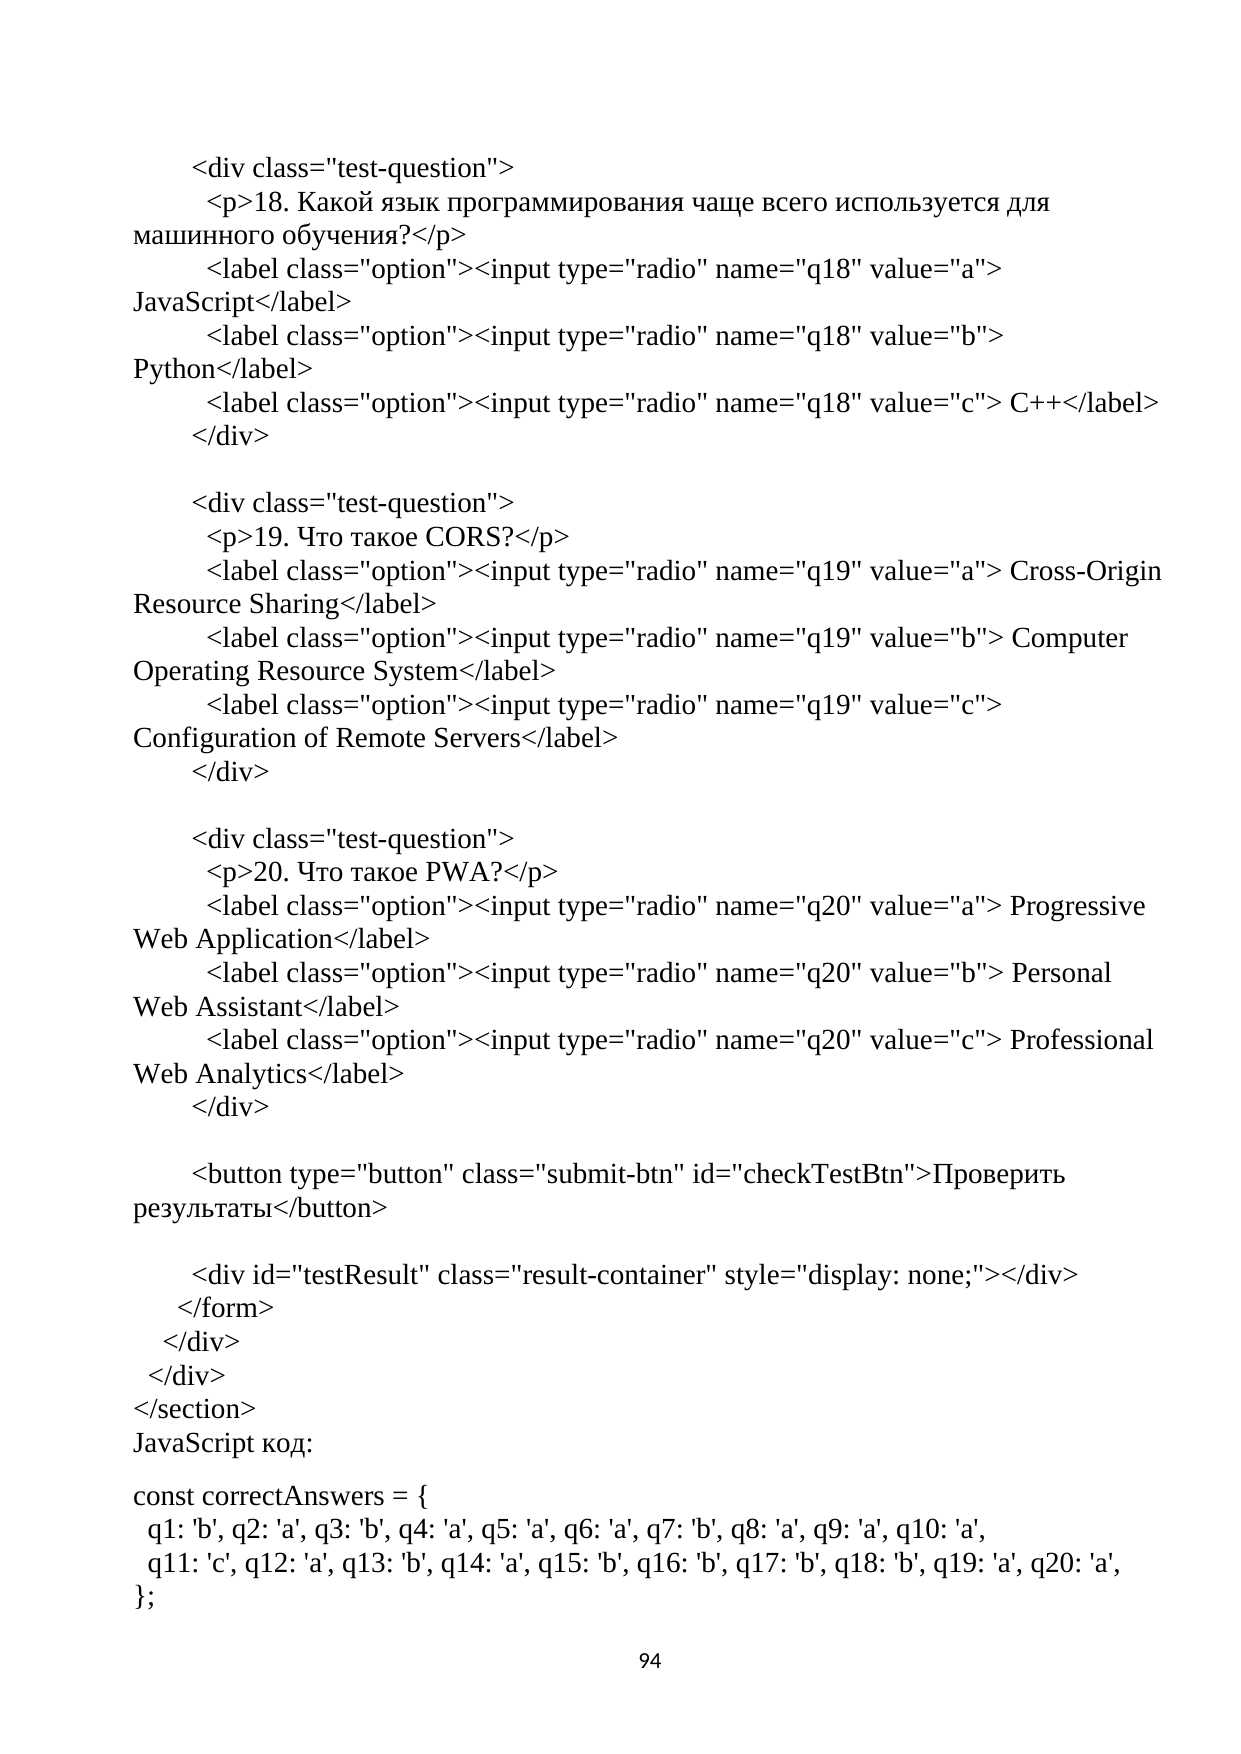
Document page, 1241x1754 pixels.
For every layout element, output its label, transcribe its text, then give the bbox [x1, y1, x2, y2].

text const correctAnswers = { [133, 1478, 1166, 1511]
text </div> [133, 1324, 1166, 1358]
text <label class="option"><input type="radio" name="q20" value="a"> Progressive Web Application</label> [133, 888, 1166, 955]
text <div class="test-question"> [133, 486, 1166, 519]
text <label class="option"><input type="radio" name="q19" value="c"> Configuration of Remote Servers</label> [133, 687, 1166, 754]
text <div class="test-question"> [133, 821, 1166, 854]
text <label class="option"><input type="radio" name="q19" value="a"> Cross-Origin Resource Sharing</label> [133, 553, 1166, 620]
text q1: 'b', q2: 'a', q3: 'b', q4: 'a', q5: 'a', q6: 'a', q7: 'b', q8: 'a', q9: 'a', q10: 'a', [133, 1511, 1166, 1545]
text <label class="option"><input type="radio" name="q18" value="c"> C++</label> [133, 385, 1166, 418]
text <label class="option"><input type="radio" name="q18" value="b"> Python</label> [133, 318, 1166, 385]
text </section> [133, 1391, 1166, 1425]
text <button type="button" class="submit-btn" id="checkTestBtn">Проверить результаты</button> [133, 1156, 1166, 1223]
text <label class="option"><input type="radio" name="q20" value="b"> Personal Web Assistant</label> [133, 955, 1166, 1022]
text <label class="option"><input type="radio" name="q18" value="a"> JavaScript</label> [133, 251, 1166, 318]
text <p>20. Что такое PWA?</p> [133, 854, 1166, 888]
text </div> [133, 418, 1166, 452]
text </div> [133, 1089, 1166, 1123]
text }; [133, 1578, 1166, 1612]
text <p>18. Какой язык программирования чаще всего используется для машинного обучения?</p> [133, 184, 1166, 251]
text q11: 'c', q12: 'a', q13: 'b', q14: 'a', q15: 'b', q16: 'b', q17: 'b', q18: 'b', q19: 'a', q20: 'a', [133, 1545, 1166, 1578]
text <label class="option"><input type="radio" name="q19" value="b"> Computer Operating Resource System</label> [133, 620, 1166, 687]
text <div id="testResult" class="result-container" style="display: none;"></div> [133, 1257, 1166, 1291]
text <label class="option"><input type="radio" name="q20" value="c"> Professional Web Analytics</label> [133, 1022, 1166, 1089]
text <div class="test-question"> [133, 150, 1166, 184]
text JavaScript код: [133, 1425, 1166, 1458]
text </div> [133, 754, 1166, 787]
text </form> [133, 1291, 1166, 1324]
text <p>19. Что такое CORS?</p> [133, 519, 1166, 553]
text </div> [133, 1358, 1166, 1391]
